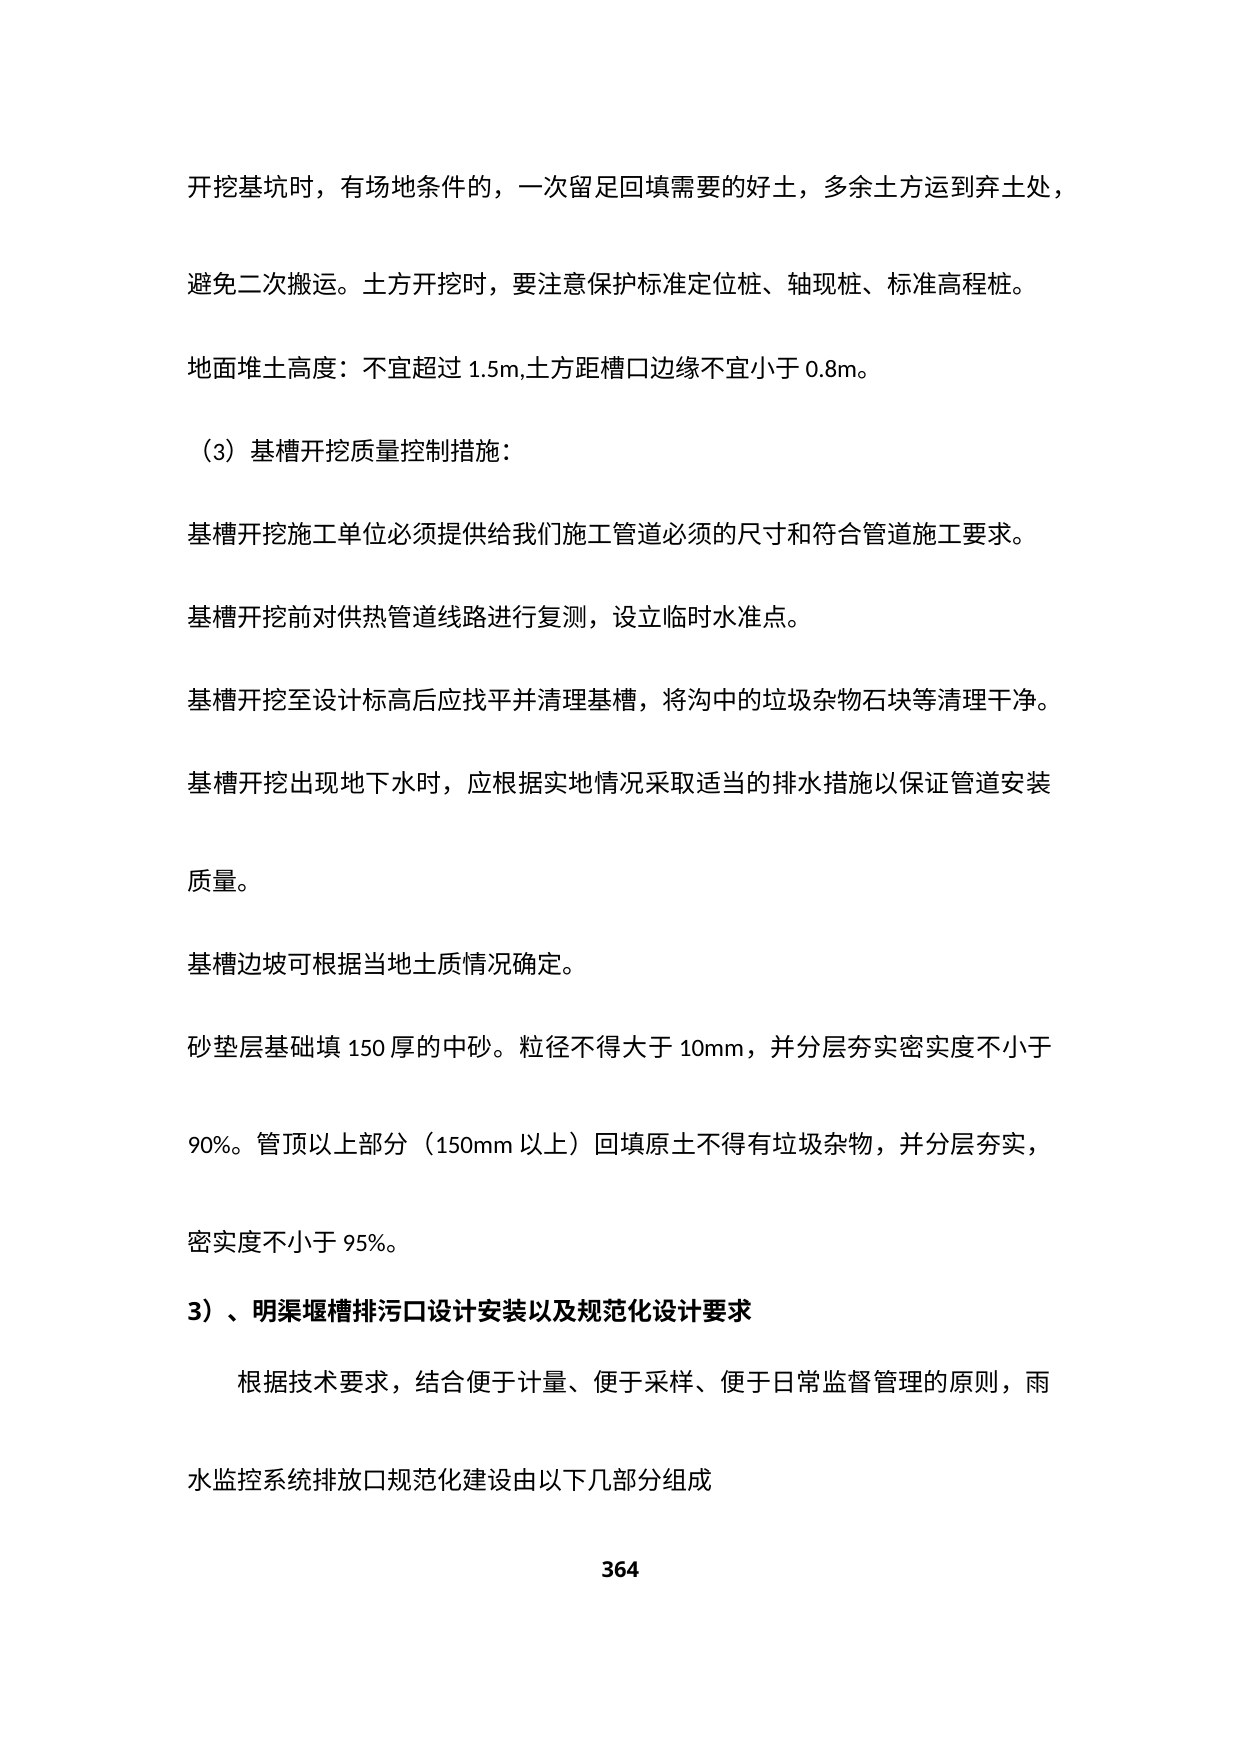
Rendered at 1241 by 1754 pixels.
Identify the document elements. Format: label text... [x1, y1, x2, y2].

text （3）基槽开挖质量控制措施： [187, 417, 1053, 482]
text 基槽开挖前对供热管道线路进行复测，设立临时水准点。 [187, 583, 1053, 648]
text 砂垫层基础填150厚的中砂。粒径不得大于10mm，并分层夯实密实度不小于90%。管顶以上部分（150mm以上）回填原土不得有垃圾杂物，并分层夯实，密实度不小于95%。 [187, 1013, 1053, 1273]
text 地面堆土高度：不宜超过1.5m,土方距槽口边缘不宜小于0.8m。 [187, 334, 1053, 399]
text 根据技术要求，结合便于计量、便于采样、便于日常监督管理的原则，雨水监控系统排放口规范化建设由以下几部分组成 [187, 1348, 1053, 1511]
text 3）、明渠堰槽排污口设计安装以及规范化设计要求 [187, 1291, 1053, 1327]
text 基槽开挖出现地下水时，应根据实地情况采取适当的排水措施以保证管道安装质量。 [187, 749, 1053, 912]
text 基槽开挖施工单位必须提供给我们施工管道必须的尺寸和符合管道施工要求。 [187, 500, 1053, 565]
text 开挖基坑时，有场地条件的，一次留足回填需要的好土，多余土方运到弃土处，避免二次搬运。土方开挖时，要注意保护标准定位桩、轴现桩、标准高程桩。 [187, 153, 1053, 316]
text 基槽开挖至设计标高后应找平并清理基槽，将沟中的垃圾杂物石块等清理干净。 [187, 666, 1053, 731]
text 基槽边坡可根据当地土质情况确定。 [187, 930, 1053, 995]
